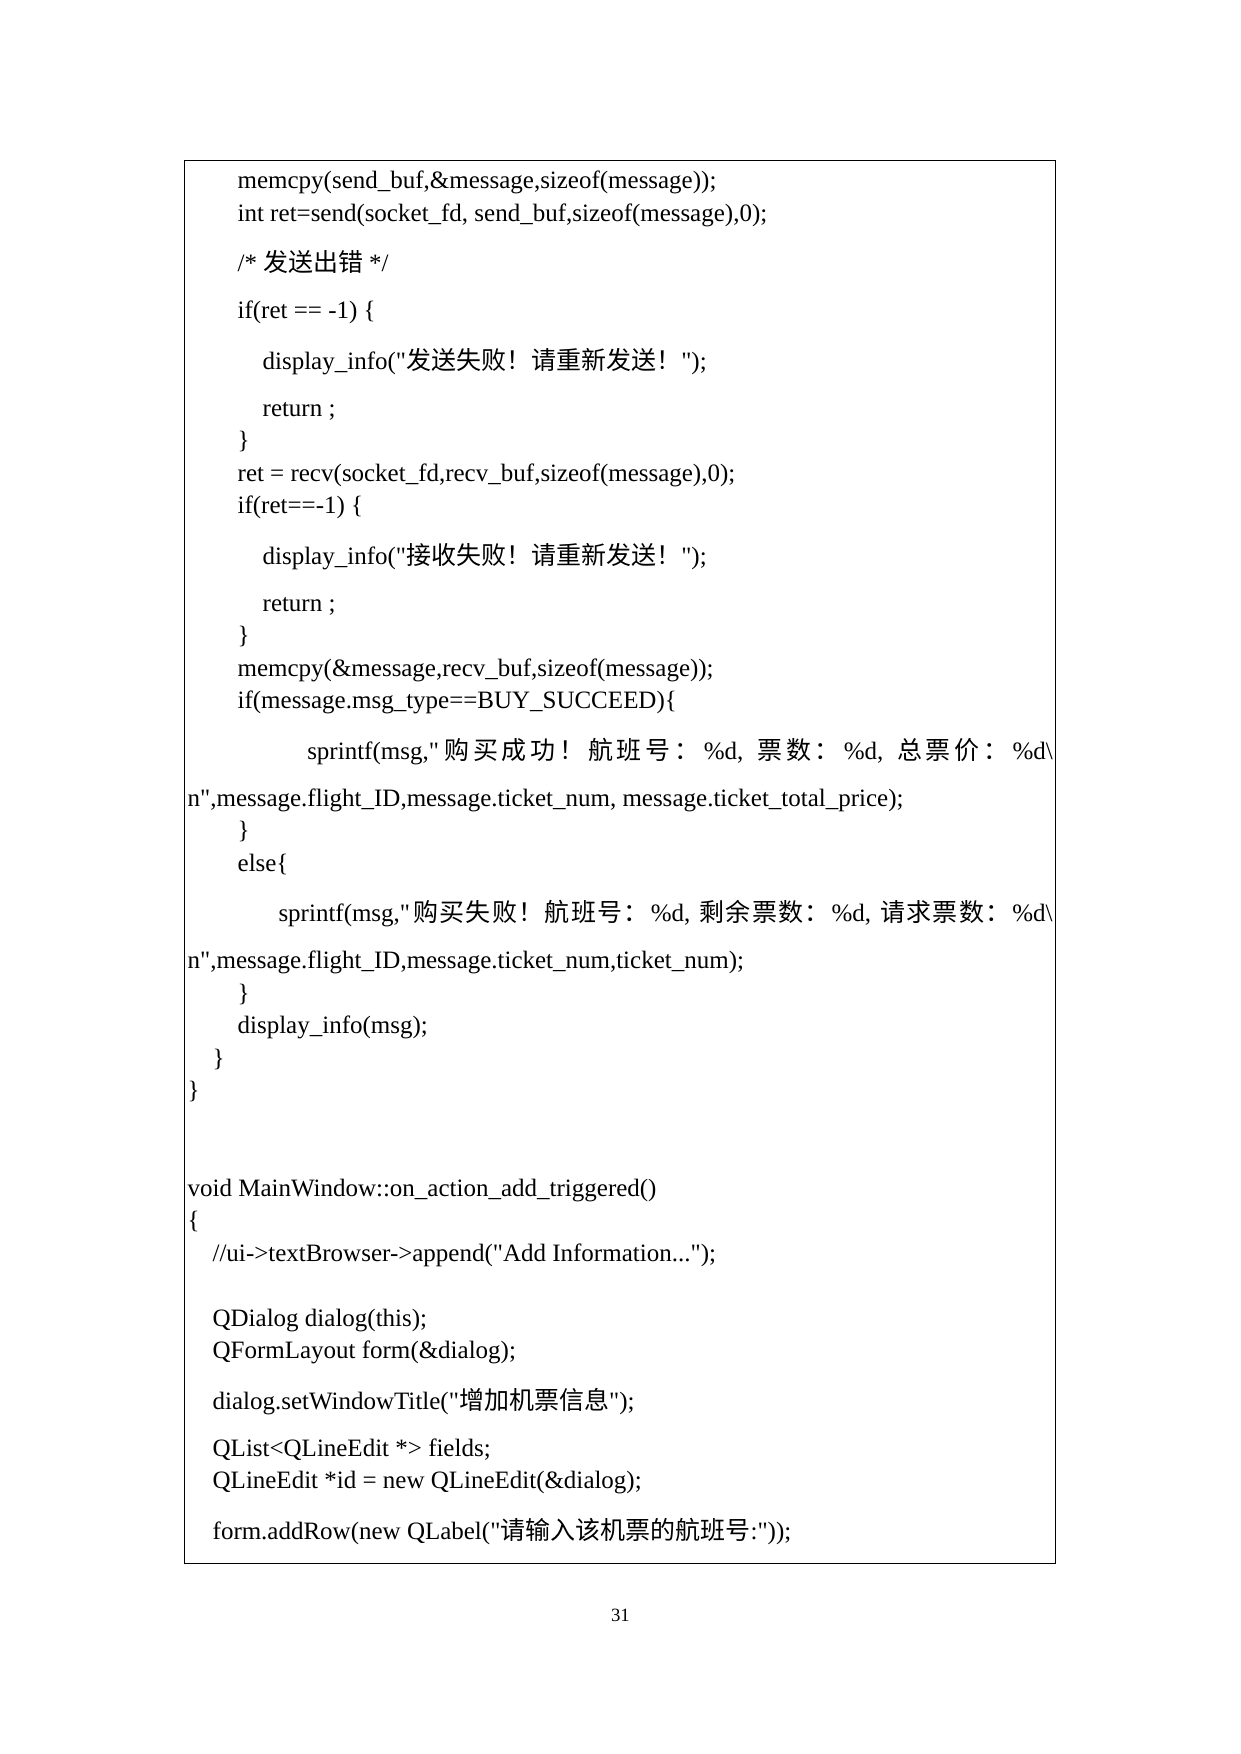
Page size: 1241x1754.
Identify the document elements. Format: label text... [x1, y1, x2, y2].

text } [187, 618, 1053, 651]
text memcpy(send_buf,&message,sizeof(message)); [185, 161, 1055, 196]
text QList<QLineEdit *> fields; [187, 1431, 1053, 1463]
text QFormLayout form(&dialog); [187, 1333, 1053, 1366]
text form.addRow(new QLabel("请输入该机票的航班号:")); [185, 1493, 1055, 1563]
text display_info("接收失败！请重新发送！"); [187, 521, 1053, 586]
text dialog.setWindowTitle("增加机票信息"); [187, 1366, 1053, 1431]
text } [187, 813, 1053, 846]
text ret = recv(socket_fd,recv_buf,sizeof(message),0); [187, 456, 1053, 488]
text return ; [187, 391, 1053, 423]
text //ui->textBrowser->append("Add Information..."); [187, 1236, 1053, 1268]
text } [187, 976, 1053, 1008]
text memcpy(&message,recv_buf,sizeof(message)); [187, 651, 1053, 683]
text display_info(msg); [187, 1008, 1053, 1041]
text int ret=send(socket_fd, send_buf,sizeof(message),0); [187, 196, 1053, 228]
text else{ [187, 846, 1053, 878]
text display_info("发送失败！请重新发送！"); [187, 326, 1053, 391]
text sprintf(msg,"购买失败！航班号：%d, 剩余票数：%d, 请求票数：%d\n",message.flight_ID,message.ticket_num,ticket_num); [187, 878, 1053, 976]
text return ; [187, 586, 1053, 618]
text } [187, 423, 1053, 456]
text { [187, 1203, 1053, 1236]
text } [187, 1073, 1053, 1106]
text if(ret==-1) { [187, 488, 1053, 521]
text void MainWindow::on_action_add_triggered() [187, 1171, 1053, 1203]
text if(ret == -1) { [187, 293, 1053, 326]
text } [187, 1041, 1053, 1073]
text sprintf(msg,"购买成功！航班号：%d, 票数：%d, 总票价：%d\n",message.flight_ID,message.ticket_num, message.ticket_total_price); [187, 716, 1053, 813]
text /* 发送出错 */ [187, 228, 1053, 293]
text if(message.msg_type==BUY_SUCCEED){ [187, 683, 1053, 716]
text QLineEdit *id = new QLineEdit(&dialog); [187, 1463, 1053, 1493]
text QDialog dialog(this); [187, 1301, 1053, 1333]
